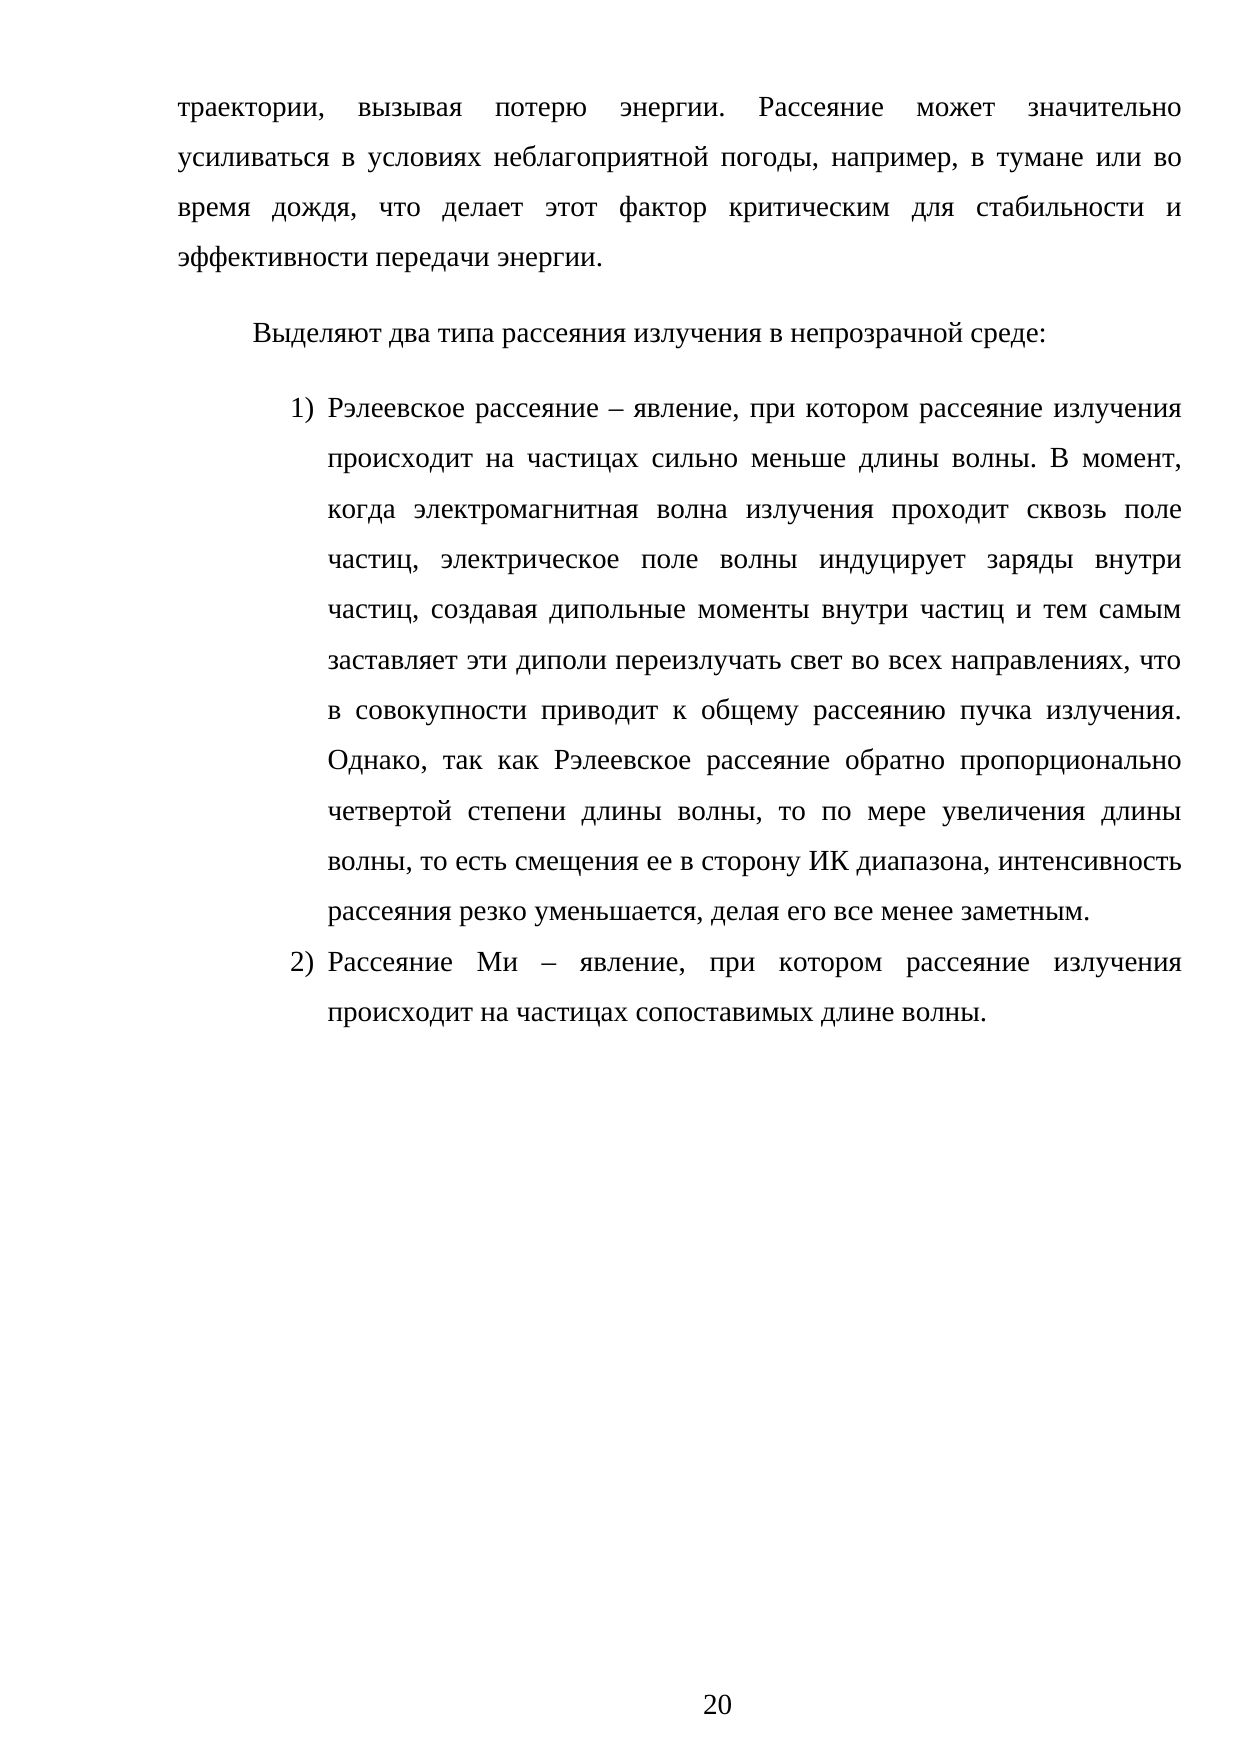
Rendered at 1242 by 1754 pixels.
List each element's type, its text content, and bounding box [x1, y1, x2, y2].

list Рэлеевское рассеяние – явление, при котором рассеяние излучения происходит на частицах сильно меньше длины волны. В момент, когда электромагнитная волна излучения проходит сквозь поле частиц, электрическое поле волны индуцирует заряды внутри частиц, создавая дипольные моменты внутри частиц и тем самым заставляет эти диполи переизлучать свет во всех направлениях, что в совокупности приводит к общему рассеянию пучка излучения. Однако, так как Рэлеевское рассеяние обратно пропорционально четвертой степени длины волны, то по мере увеличения длины волны, то есть смещения ее в сторону ИК диапазона, интенсивность рассеяния резко уменьшается, делая его все менее заметным. [290, 390, 1183, 927]
list Рассеяние Ми – явление, при котором рассеяние излучения происходит на частицах сопоставимых длине волны. [290, 944, 1183, 1027]
text Выделяют два типа рассеяния излучения в непрозрачной среде: [177, 315, 1183, 348]
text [177, 89, 1183, 273]
